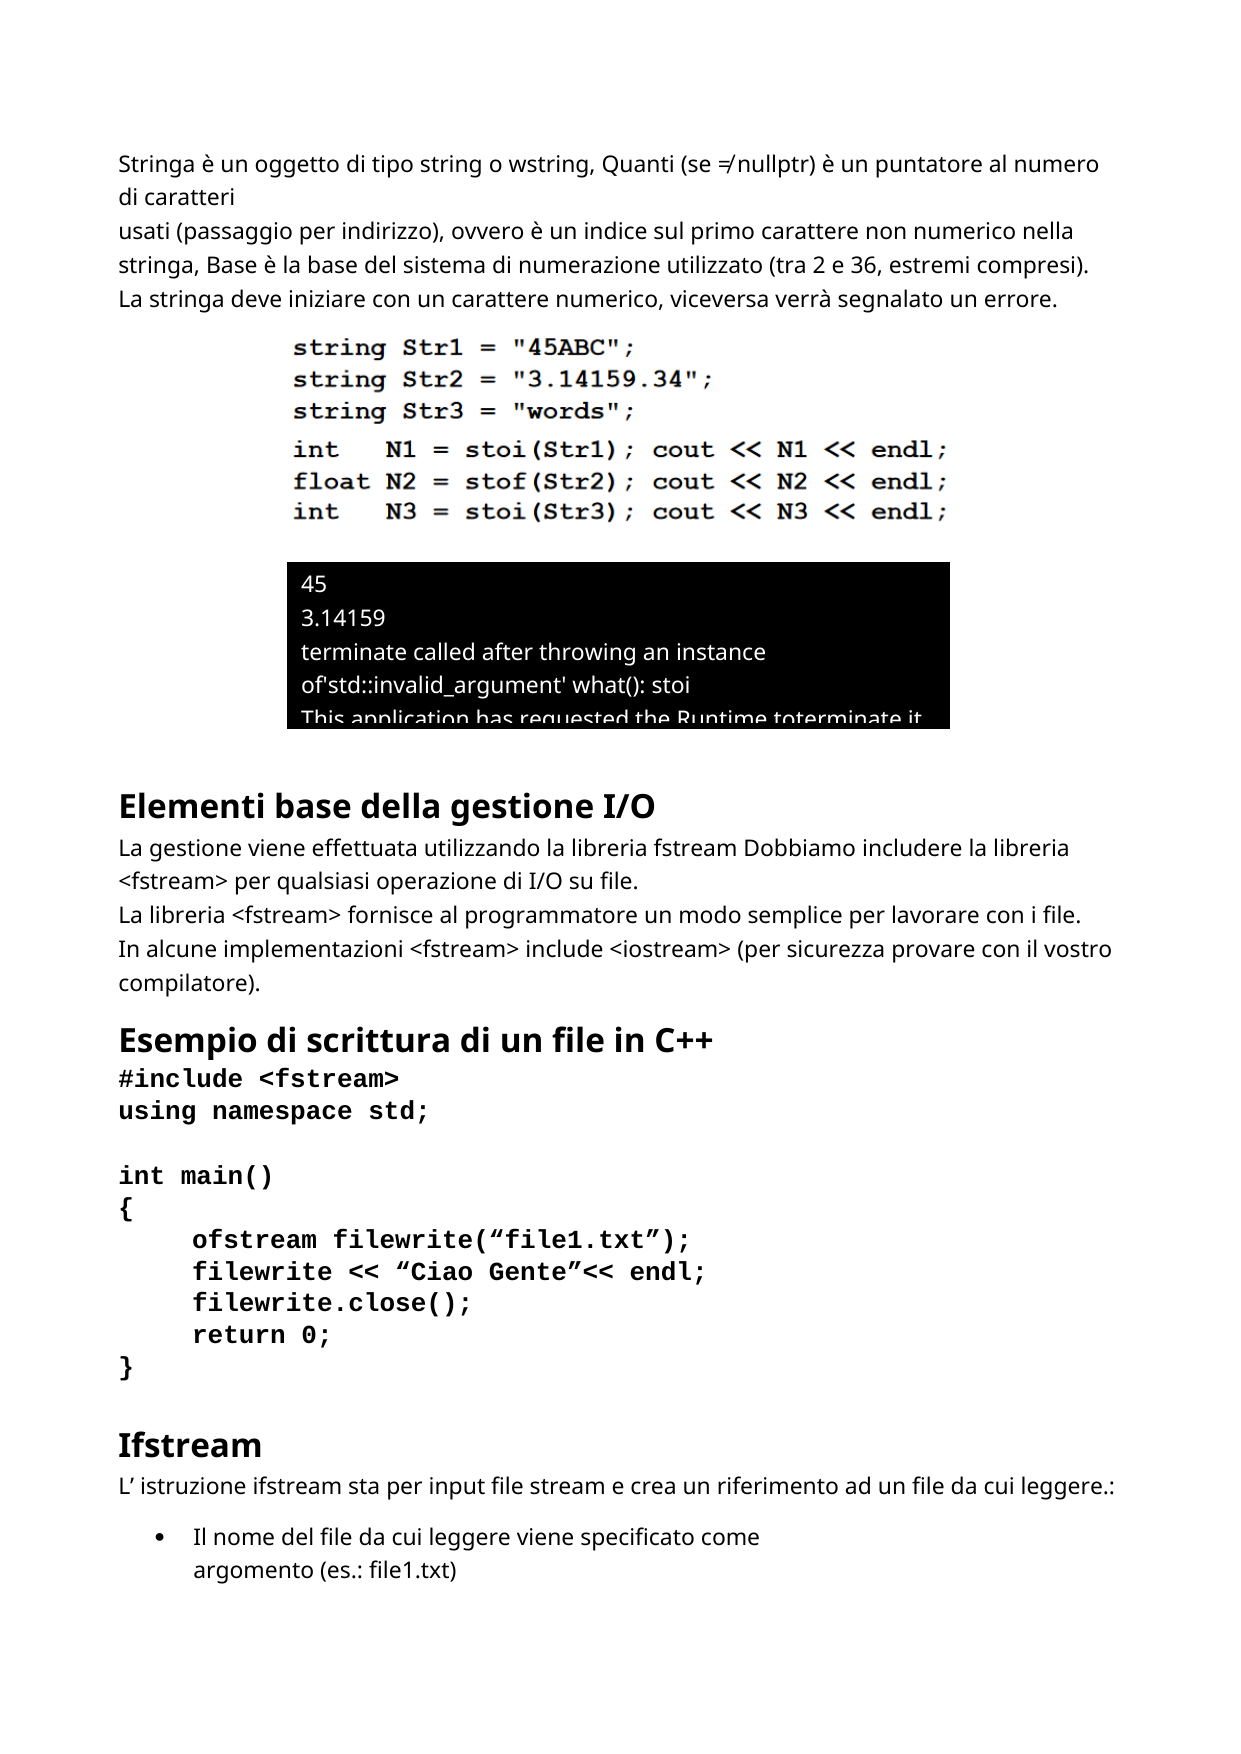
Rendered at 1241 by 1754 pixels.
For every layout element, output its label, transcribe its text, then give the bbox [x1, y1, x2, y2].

list Il nome del file da cui leggere viene specificato come argomento (es.: file1.txt) [156, 1521, 1122, 1586]
picture [288, 333, 952, 526]
text #include <fstream> using namespace std; [118, 1066, 1122, 1127]
text Stringa è un oggetto di tipo string o wstring, Quanti (se ≠ nullptr) è un puntatore al numero di caratteri usati (passaggio per indirizzo), ovvero è un indice sul primo carattere non numerico nella stringa, Base è la base del sistema di numerazione utilizzato (tra 2 e 36, estremi compresi). [118, 148, 1122, 280]
text La stringa deve iniziare con un carattere numerico, viceversa verrà segnalato un errore. [118, 283, 1122, 314]
text int main() { [118, 1129, 1122, 1224]
text L’ istruzione ifstream sta per input file stream e crea un riferimento ad un file da cui leggere.: [118, 1470, 1122, 1502]
text Elementi base della gestione I/O [118, 783, 1122, 828]
text ofstream filewrite(“file1.txt”); filewrite << “Ciao Gente”<< endl; filewrite.close(); return 0; [192, 1227, 1122, 1351]
text Esempio di scrittura di un file in C++ [118, 1017, 1122, 1062]
text Ifstream [118, 1421, 1122, 1467]
text } [118, 1354, 1122, 1383]
text La gestione viene effettuata utilizzando la libreria fstream Dobbiamo includere la libreria <fstream> per qualsiasi operazione di I/O su file. La libreria <fstream> fornisce al programmatore un modo semplice per lavorare con i file. In alcune implementazioni <fstream> include <iostream> (per sicurezza provare con il vostro compilatore). [118, 832, 1122, 998]
